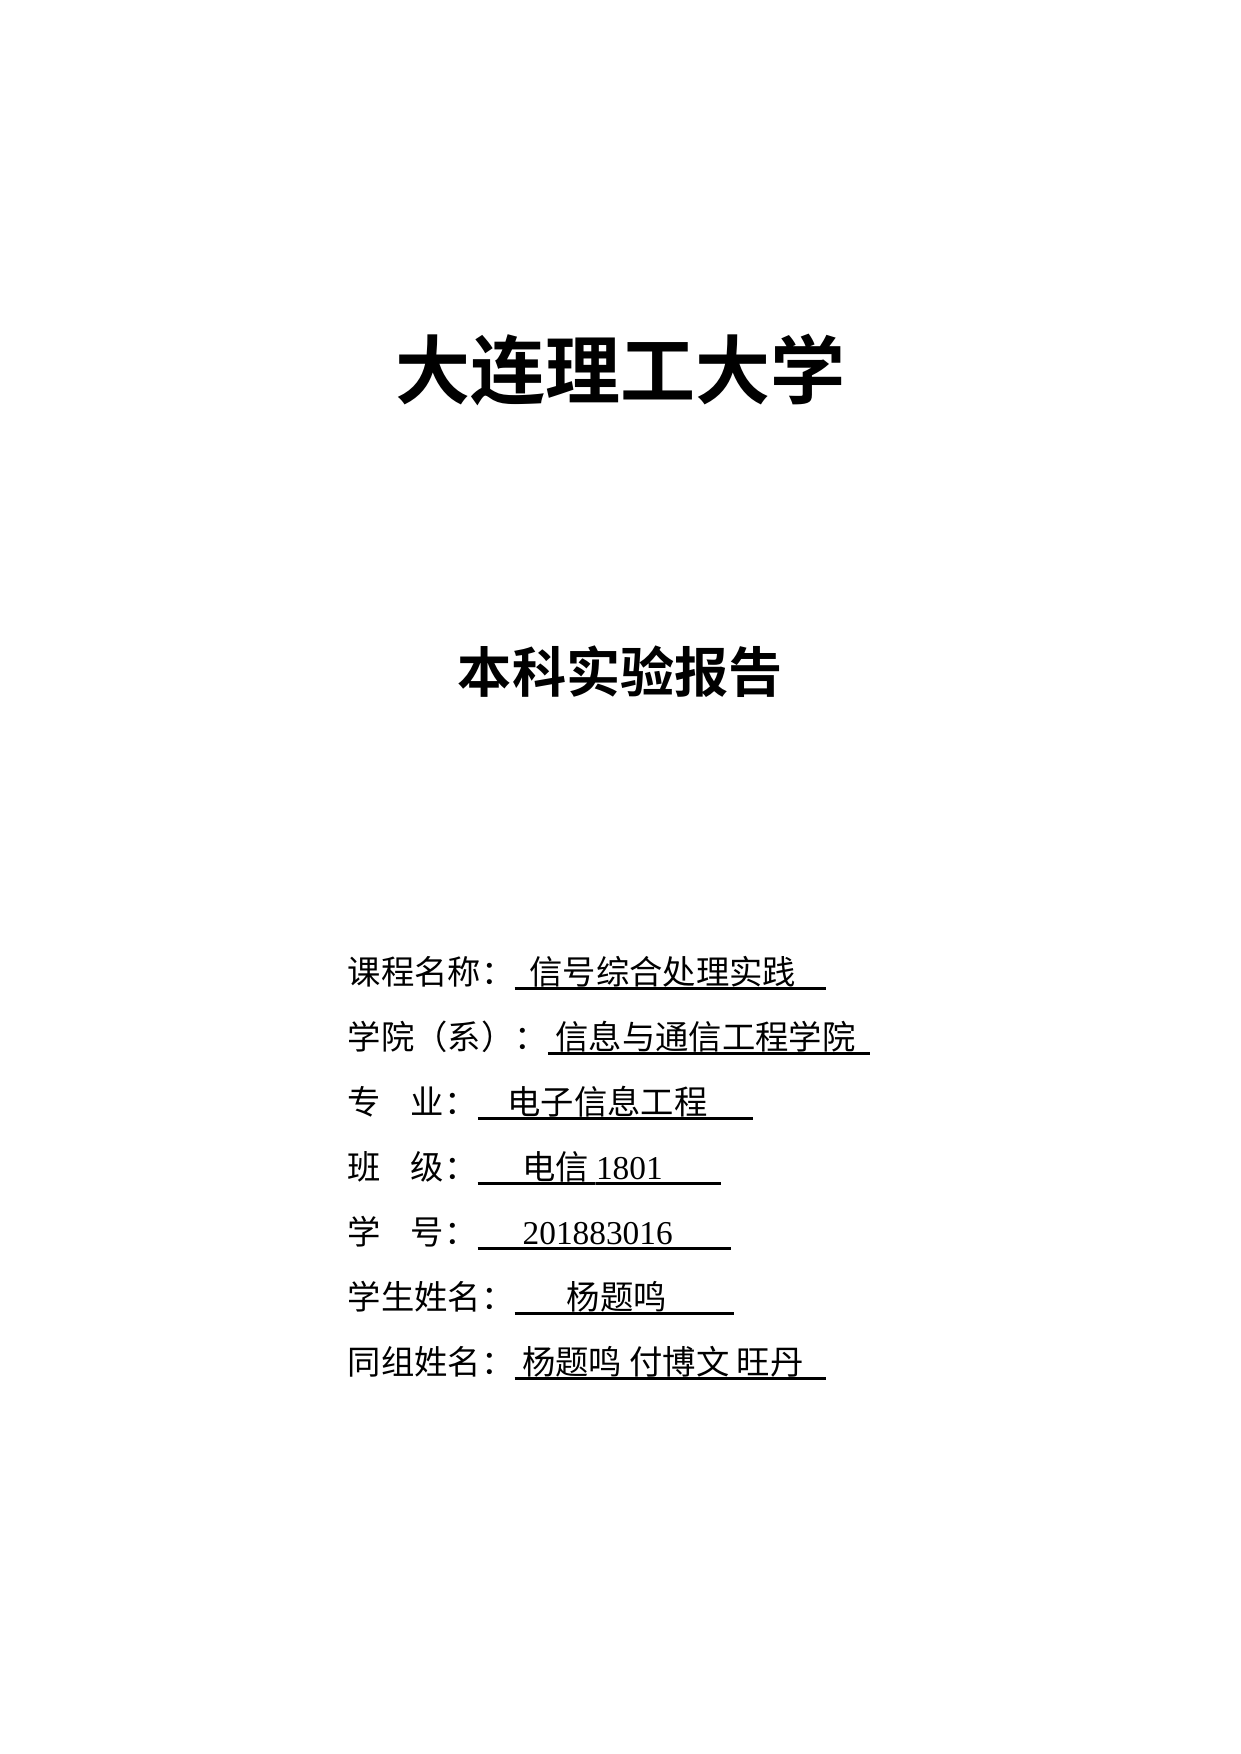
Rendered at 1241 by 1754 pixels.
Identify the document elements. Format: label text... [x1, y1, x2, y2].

text 专 业： 电子信息工程 [148, 1067, 1092, 1132]
text 学生姓名： 杨题鸣 [148, 1262, 1092, 1327]
text 学 号： 201883016 [148, 1197, 1092, 1262]
text 同组姓名： 杨题鸣 付博文 旺丹 [148, 1327, 1092, 1392]
text 学院（系）： 信息与通信工程学院 [148, 1002, 1092, 1067]
text 课程名称： 信号综合处理实践 [148, 937, 1092, 1002]
text 大连理工大学 [148, 301, 1092, 431]
text 本科实验报告 [148, 620, 1092, 718]
text 班 级： 电信1801 [148, 1132, 1092, 1197]
